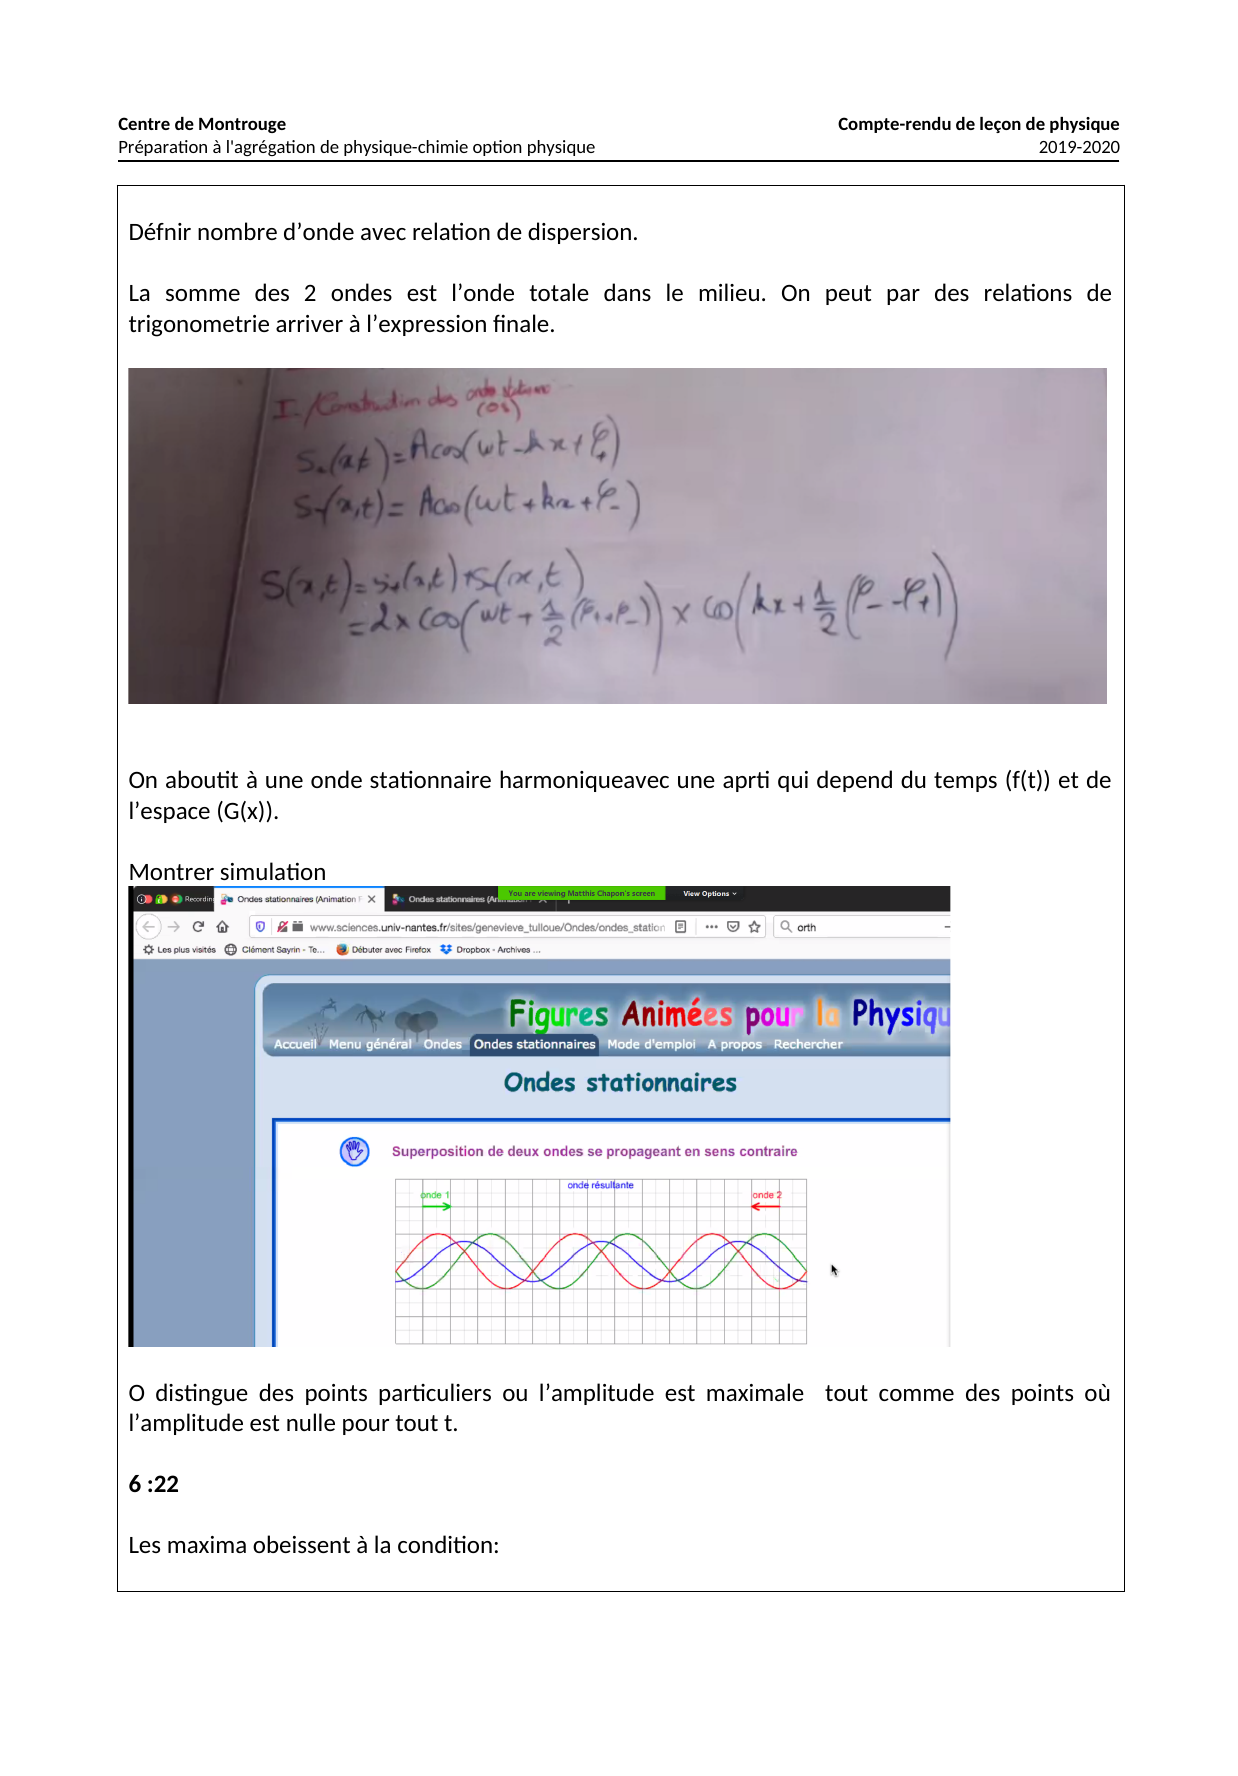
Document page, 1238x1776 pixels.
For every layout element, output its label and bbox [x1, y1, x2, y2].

table_cell [118, 186, 1124, 1591]
picture [128, 368, 1107, 704]
picture [128, 886, 951, 1347]
